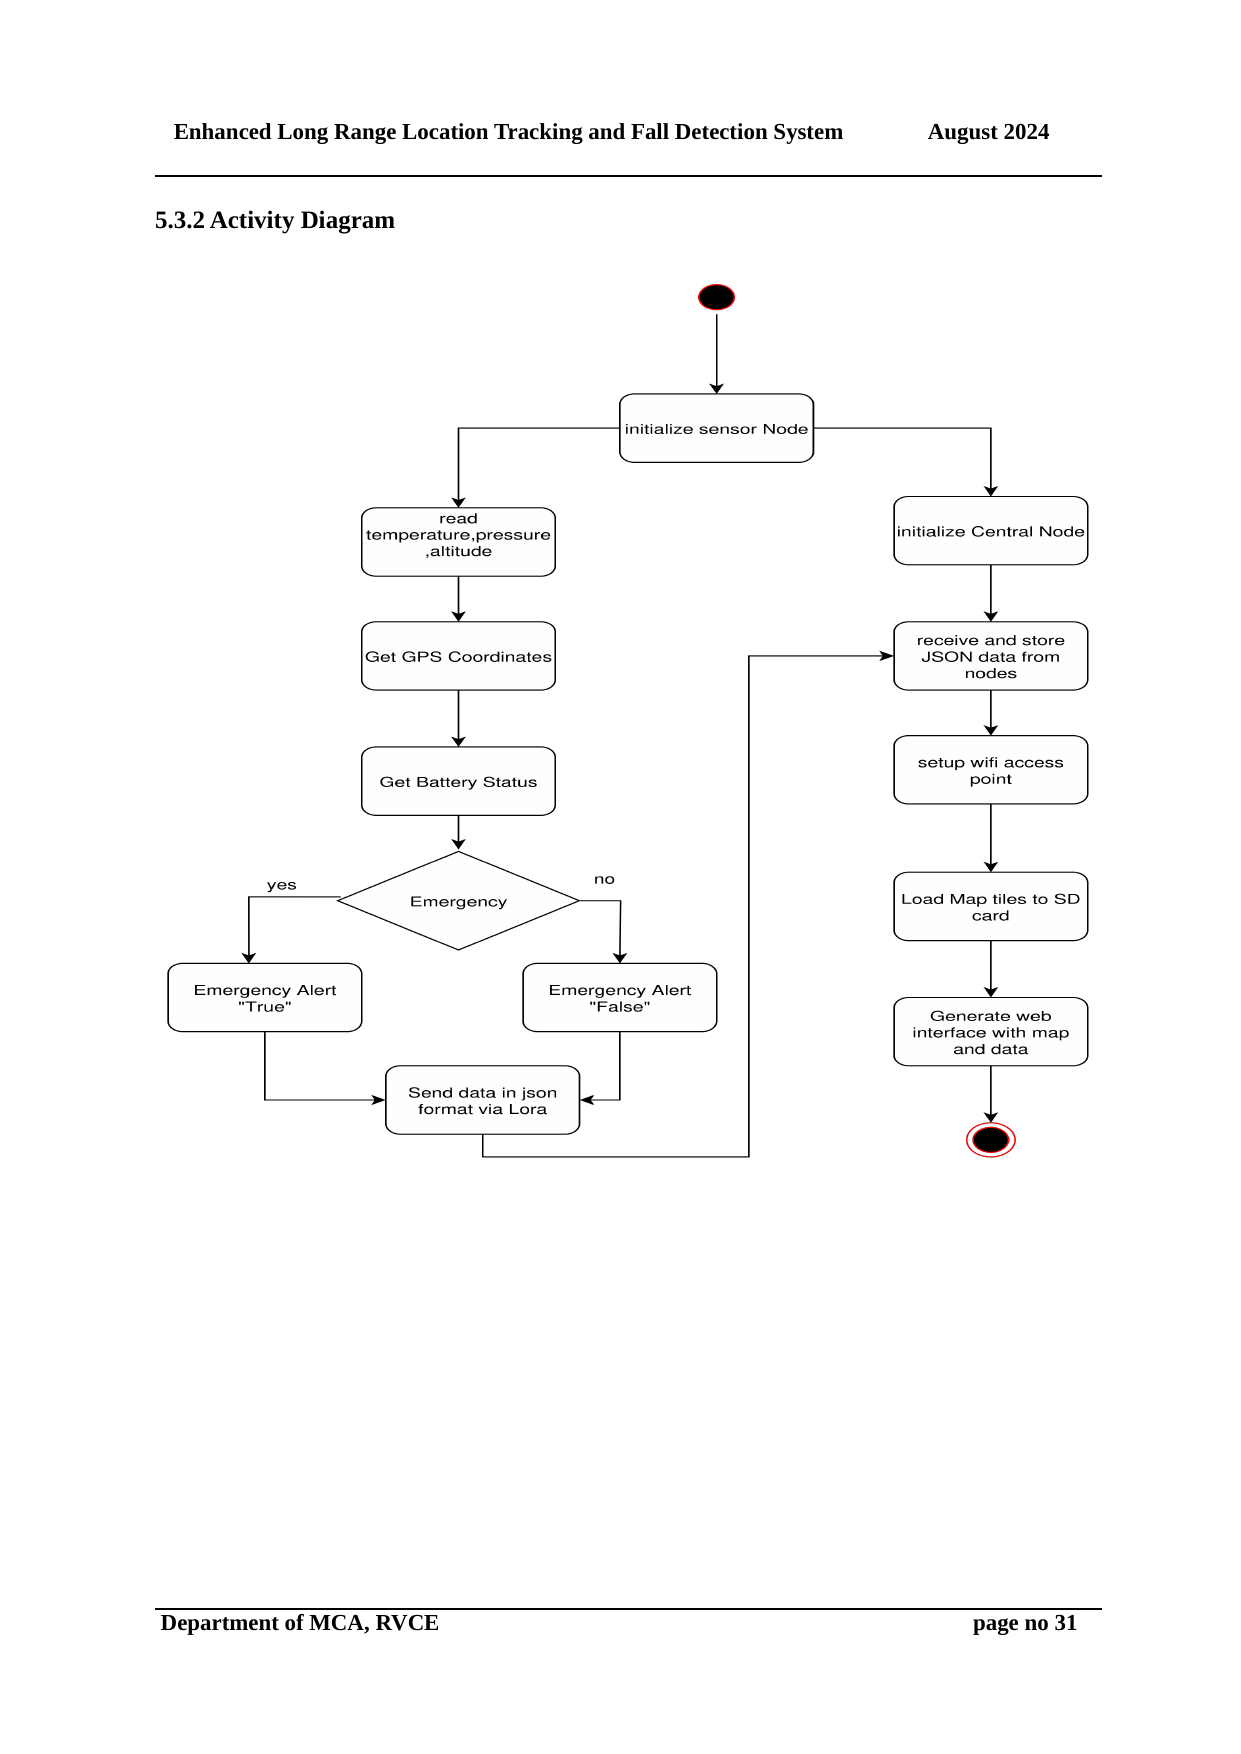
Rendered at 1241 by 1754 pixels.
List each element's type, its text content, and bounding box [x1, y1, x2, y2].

picture [151, 268, 1106, 1179]
subtitle 5.3.2 Activity Diagram [155, 205, 1102, 234]
